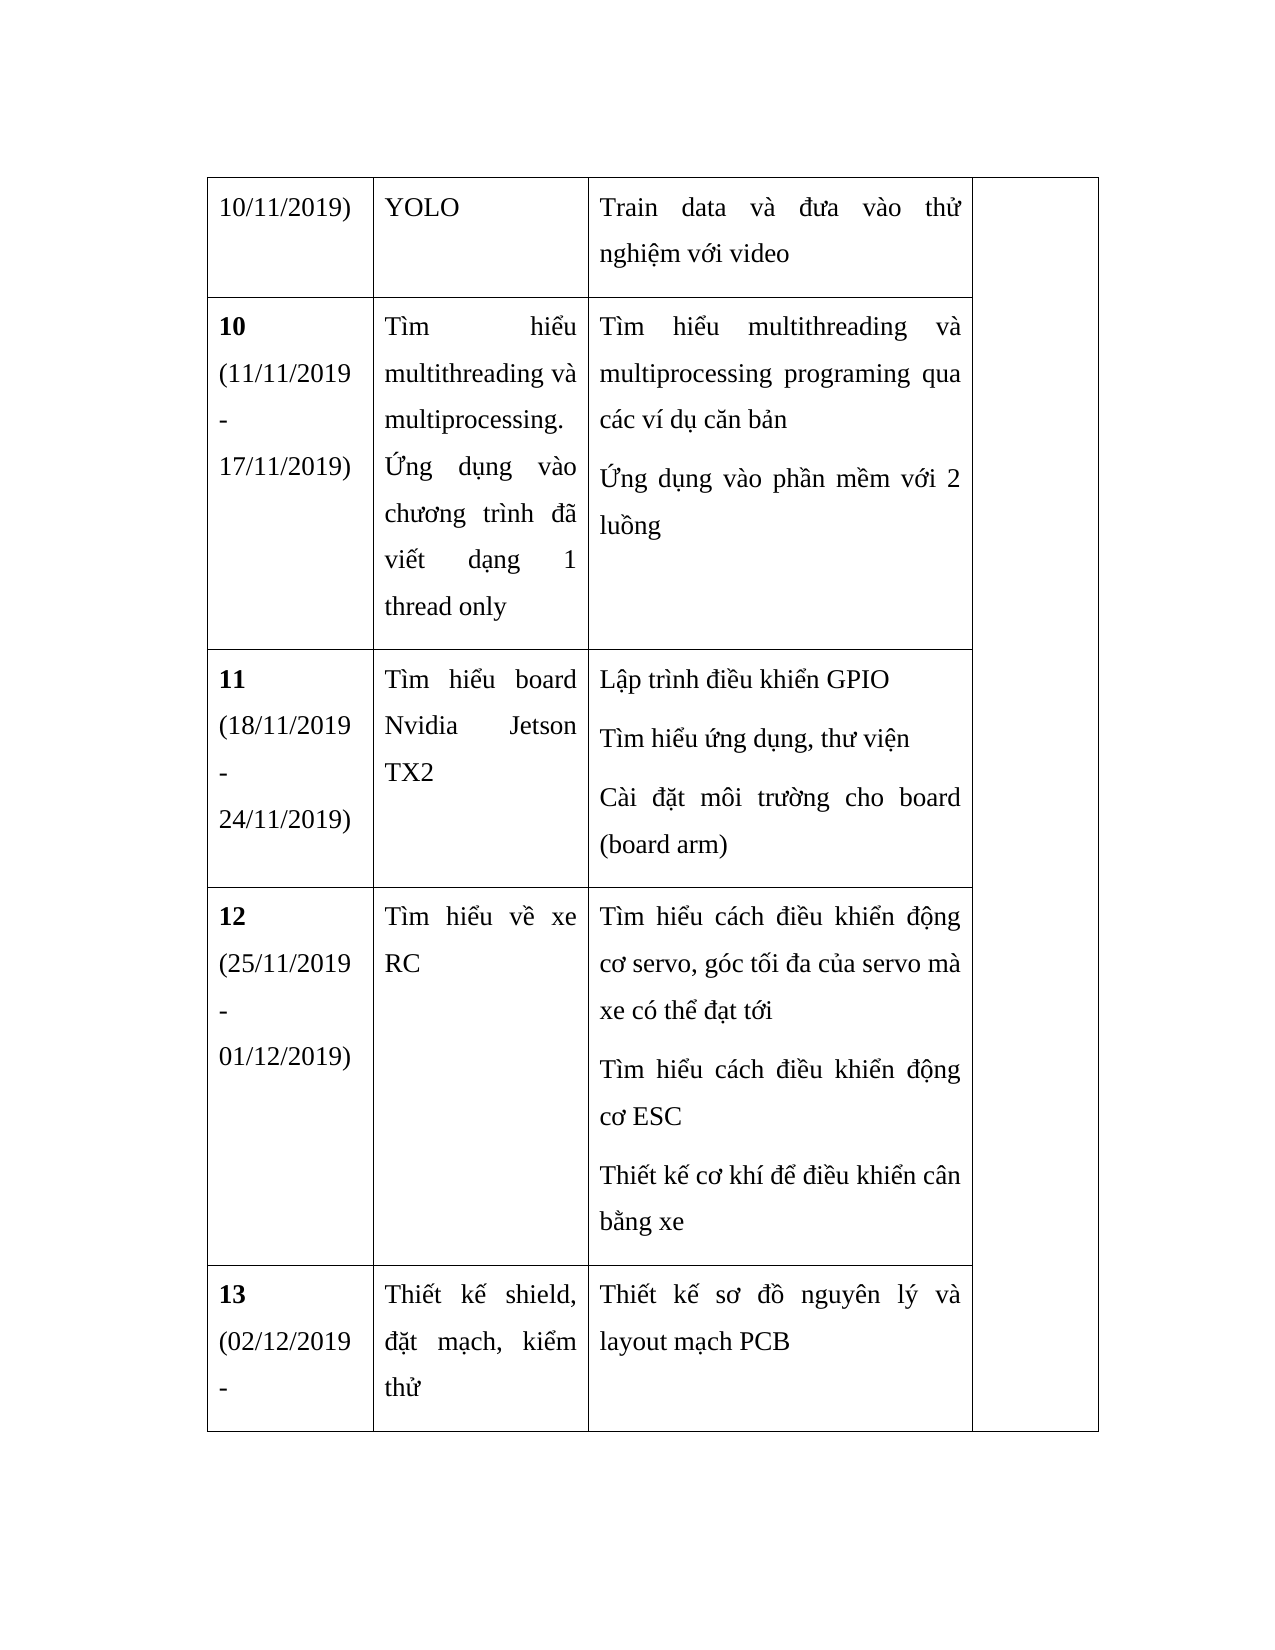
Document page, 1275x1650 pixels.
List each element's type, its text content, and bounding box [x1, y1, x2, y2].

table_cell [208, 178, 373, 297]
table_cell 10 (11/11/2019 - 17/11/2019) [208, 298, 373, 649]
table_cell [589, 178, 972, 297]
table_cell 12 (25/11/2019 - 01/12/2019) [208, 888, 373, 1265]
table_cell Tìm hiểu cách điều khiển động cơ servo, góc tối đa của servo mà xe có thể đạt tới Tìm hiểu cách điều khiển động cơ ESC Thiết kế cơ khí để điều khiển cân bằng xe [589, 888, 972, 1265]
table_cell Tìm hiểu multithreading và multiprocessing programing qua các ví dụ căn bản Ứng dụng vào phần mềm với 2 luồng [589, 298, 972, 649]
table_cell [208, 1266, 373, 1431]
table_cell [589, 1266, 972, 1431]
table_cell Lập trình điều khiển GPIO Tìm hiểu ứng dụng, thư viện Cài đặt môi trường cho board (board arm) [589, 650, 972, 887]
table_cell 11 (18/11/2019 - 24/11/2019) [208, 650, 373, 887]
table_cell Tìm hiểu về xe RC [374, 888, 588, 1265]
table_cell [374, 1266, 588, 1431]
table_cell Tìm hiểu multithreading và multiprocessing. Ứng dụng vào chương trình đã viết dạng 1 thread only [374, 298, 588, 649]
table_cell Tìm hiểu board Nvidia Jetson TX2 [374, 650, 588, 887]
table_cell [374, 178, 588, 297]
